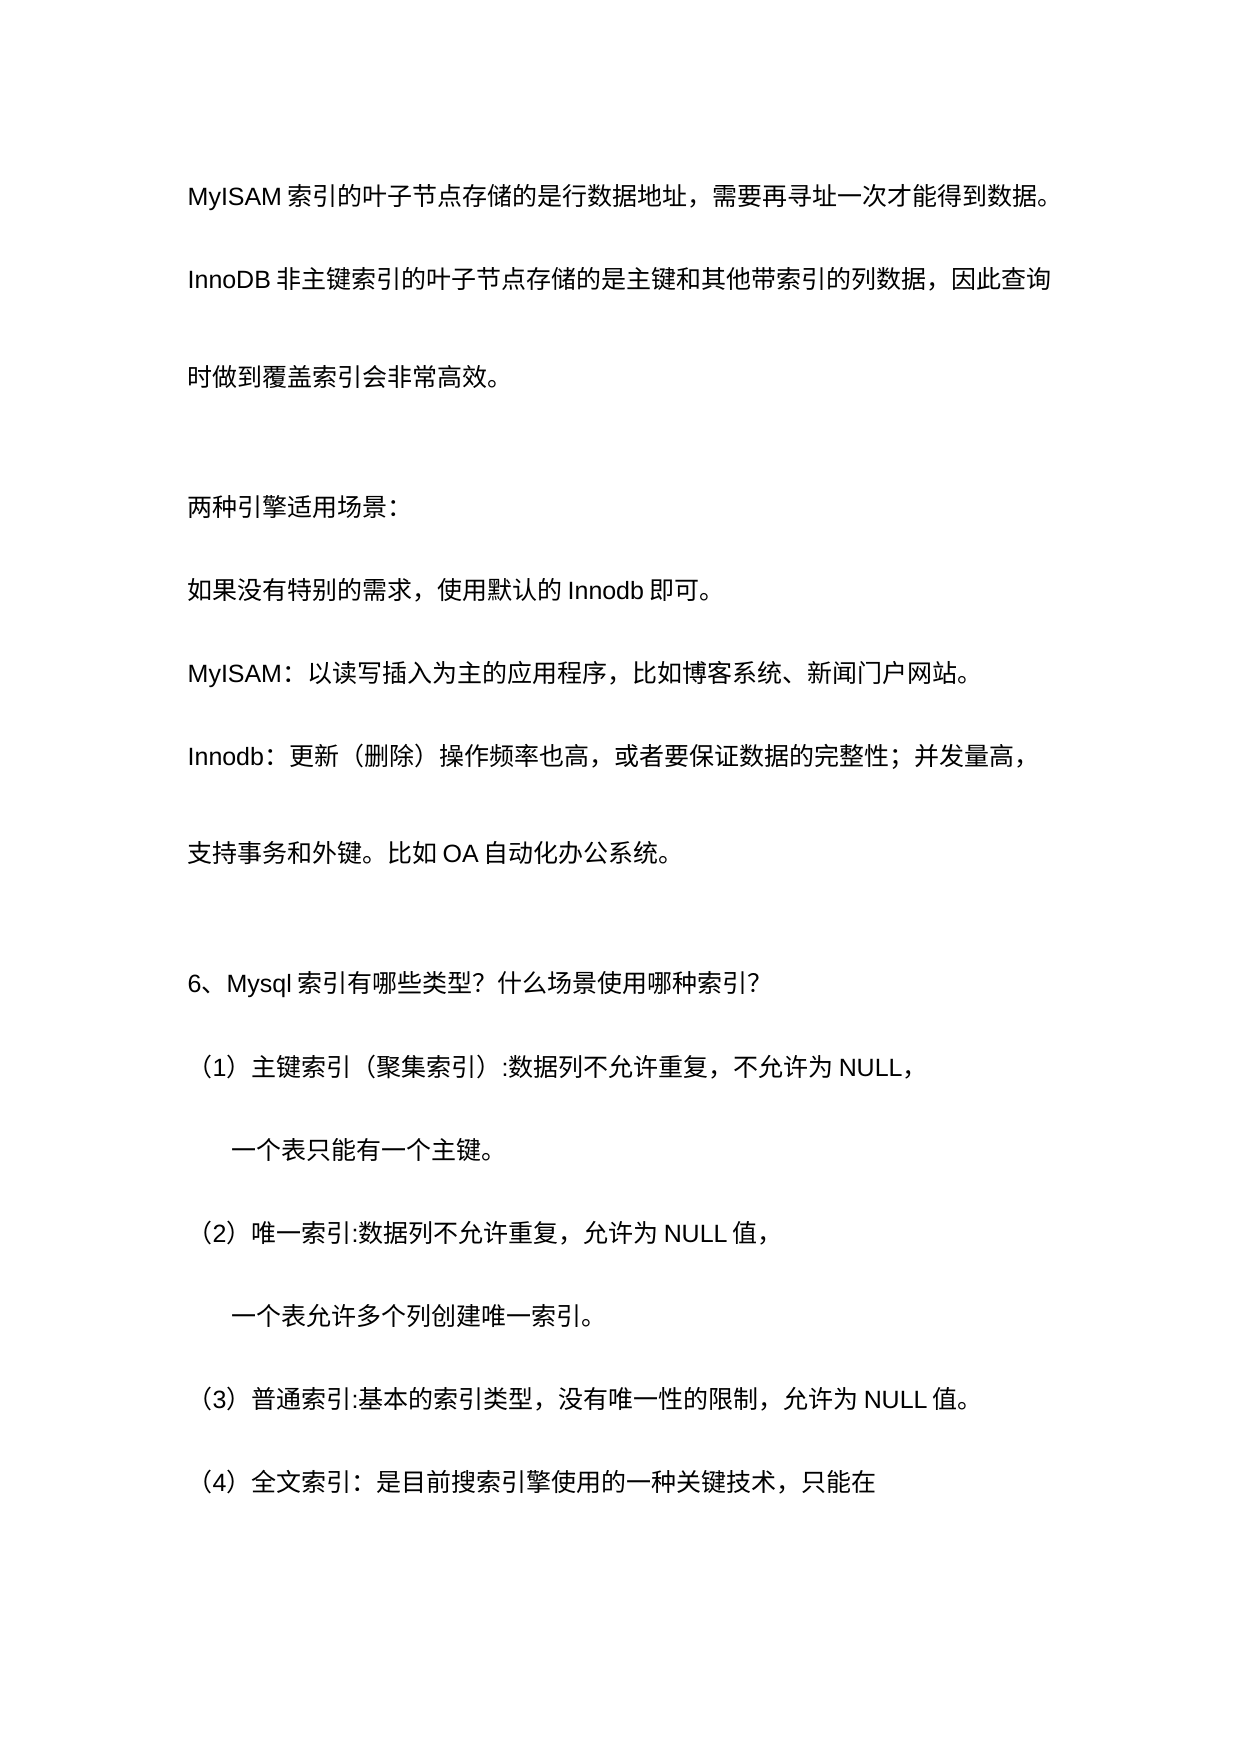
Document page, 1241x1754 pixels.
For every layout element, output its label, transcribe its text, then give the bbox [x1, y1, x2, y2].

text （3）普通索引:基本的索引类型，没有唯一性的限制，允许为NULL值。 [187, 1365, 1053, 1430]
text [187, 1448, 1053, 1513]
text （1）主键索引（聚集索引）:数据列不允许重复，不允许为NULL， [187, 1033, 1053, 1098]
text 一个表只能有一个主键。 [187, 1116, 1053, 1181]
text MyISAM：以读写插入为主的应用程序，比如博客系统、新闻门户网站。 [187, 639, 1053, 704]
text 一个表允许多个列创建唯一索引。 [187, 1282, 1053, 1347]
text Innodb：更新（删除）操作频率也高，或者要保证数据的完整性；并发量高，支持事务和外键。比如OA自动化办公系统。 [187, 722, 1053, 884]
text （2）唯一索引:数据列不允许重复，允许为NULL值， [187, 1199, 1053, 1264]
text 两种引擎适用场景： [187, 473, 1053, 538]
text InnoDB非主键索引的叶子节点存储的是主键和其他带索引的列数据，因此查询时做到覆盖索引会非常高效。 [187, 245, 1053, 408]
text 如果没有特别的需求，使用默认的Innodb即可。 [187, 556, 1053, 621]
text MyISAM索引的叶子节点存储的是行数据地址，需要再寻址一次才能得到数据。 [187, 162, 1053, 227]
subtitle 6、Mysql索引有哪些类型？什么场景使用哪种索引？ [187, 949, 1053, 1014]
